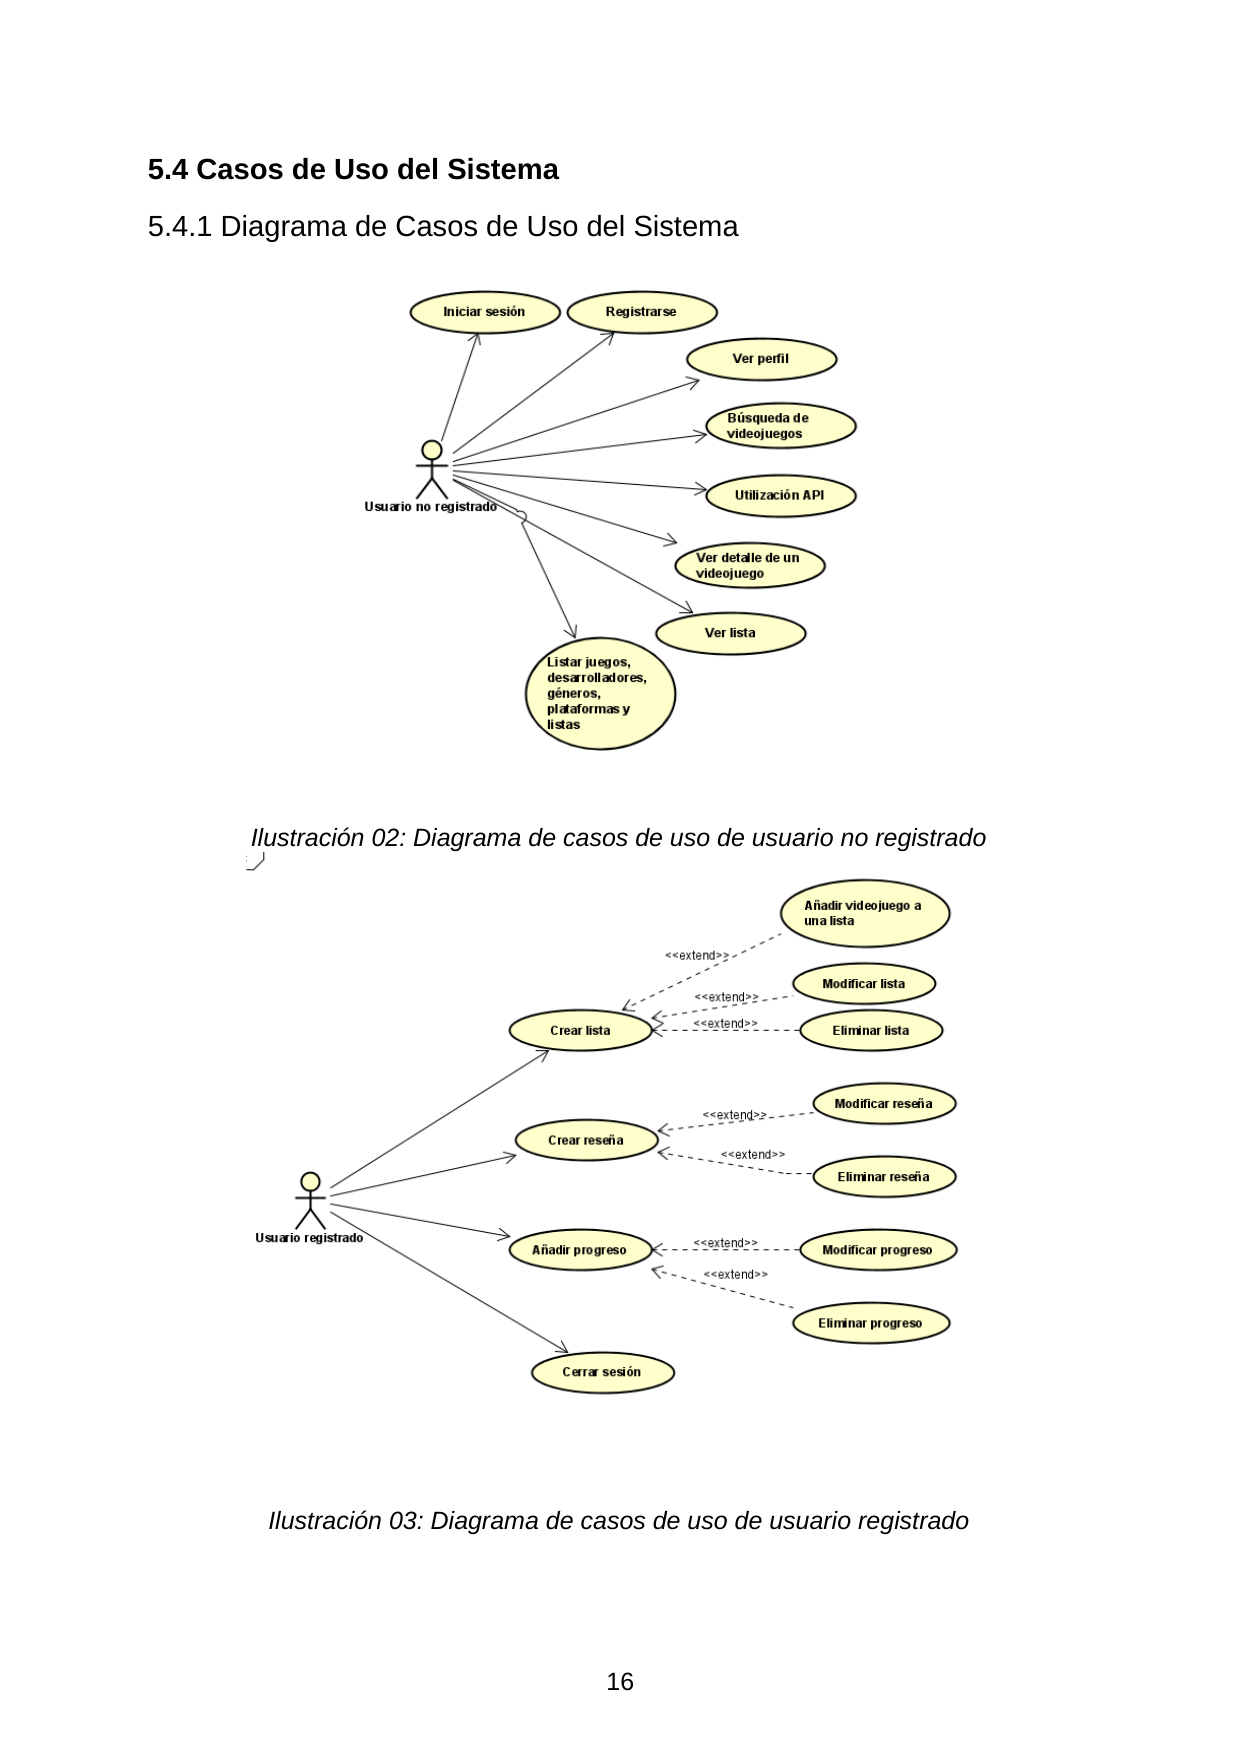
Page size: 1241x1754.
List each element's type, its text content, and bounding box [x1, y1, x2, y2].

text Ilustración 02: Diagrama de casos de uso de usuario no registrado [148, 823, 1092, 852]
subtitle 5.4.1 Diagrama de Casos de Uso del Sistema [148, 209, 1092, 242]
picture [360, 265, 880, 801]
picture [246, 852, 994, 1484]
subtitle 5.4 Casos de Uso del Sistema [148, 152, 1092, 185]
text Ilustración 03: Diagrama de casos de uso de usuario registrado [148, 1506, 1092, 1535]
